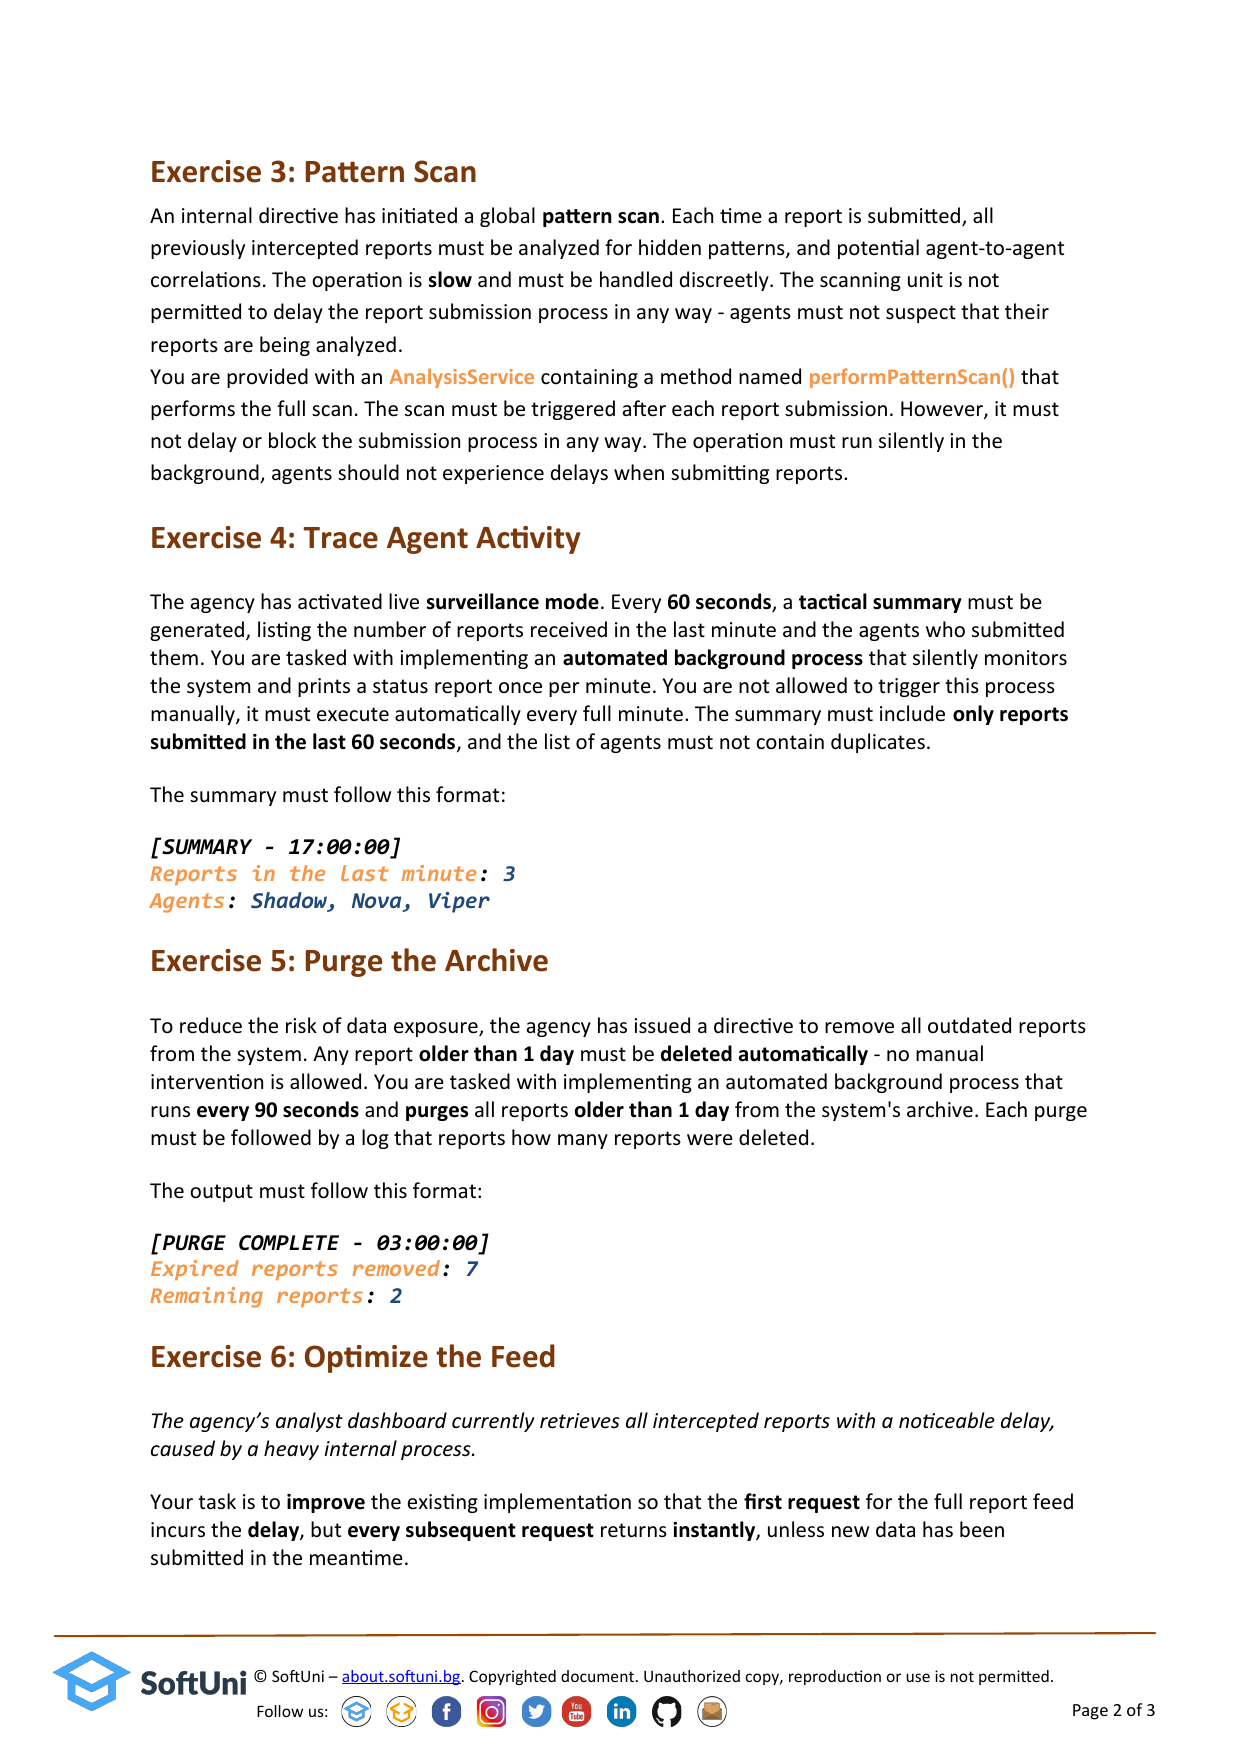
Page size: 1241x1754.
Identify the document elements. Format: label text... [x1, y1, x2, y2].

text To reduce the risk of data exposure, the agency has issued a directive to remove all outdated reports from the system. Any report older than 1 day must be deleted automatically - no manual intervention is allowed. You are tasked with implementing an automated background process that runs every 90 seconds and purges all reports older than 1 day from the system's archive. Each purge must be followed by a log that reports how many reports were deleted. [150, 1011, 1090, 1151]
picture [628, 1696, 637, 1705]
text Your task is to improve the existing implementation so that the first request for the full report feed incurs the delay, but every subsequent request returns instantly, unless new data has been submitted in the meantime. [150, 1487, 1090, 1572]
picture [628, 1718, 637, 1727]
picture [697, 1696, 727, 1727]
subtitle Exercise 4: Trace Agent Activity [150, 516, 1090, 556]
subtitle Exercise 6: Optimize the Feed [150, 1335, 1090, 1375]
text The agency has activated live surveillance mode. Every 60 seconds, a tactical summary must be generated, listing the number of reports received in the last minute and the agents who submitted them. You are tasked with implementing an automated background process that silently monitors the system and prints a status report once per minute. You are not allowed to trigger this process manually, it must execute automatically every full minute. The summary must include only reports submitted in the last 60 seconds, and the list of agents must not contain duplicates. [150, 587, 1090, 756]
picture [522, 1696, 552, 1727]
picture [46, 1646, 253, 1717]
text The agency’s analyst dashboard currently retrieves all intercepted reports with a noticeable delay, caused by a heavy internal process. [150, 1406, 1090, 1462]
text An internal directive has initiated a global pattern scan. Each time a report is submitted, all previously intercepted reports must be analyzed for hidden patterns, and potential agent-to-agent correlations. The operation is slow and must be handled discreetly. The scanning unit is not permitted to delay the report submission process in any way - agents must not suspect that their reports are being analyzed. [150, 201, 1090, 358]
picture [607, 1720, 615, 1727]
text The summary must follow this format: [150, 781, 1090, 808]
picture [476, 1696, 507, 1727]
picture [386, 1696, 417, 1727]
picture [341, 1696, 372, 1727]
text The output must follow this format: [150, 1176, 1090, 1204]
picture [561, 1696, 592, 1727]
picture [652, 1696, 682, 1727]
picture [607, 1696, 615, 1703]
picture [620, 1709, 630, 1718]
picture [431, 1696, 462, 1727]
subtitle Exercise 5: Purge the Archive [150, 939, 1090, 980]
subtitle Exercise 3: Pattern Scan [150, 150, 1090, 191]
text You are provided with an AnalysisService containing a method named performPatternScan() that performs the full scan. The scan must be triggered after each report submission. However, it must not delay or block the submission process in any way. The operation must run silently in the background, agents should not experience delays when submitting reports. [150, 362, 1090, 486]
text [PURGE COMPLETE - 03:00:00] Expired reports removed: 7 Remaining reports: 2 [150, 1229, 1090, 1310]
text [SUMMARY - 17:00:00] Reports in the last minute: 3 Agents: Shadow, Nova, Viper [150, 833, 1090, 914]
